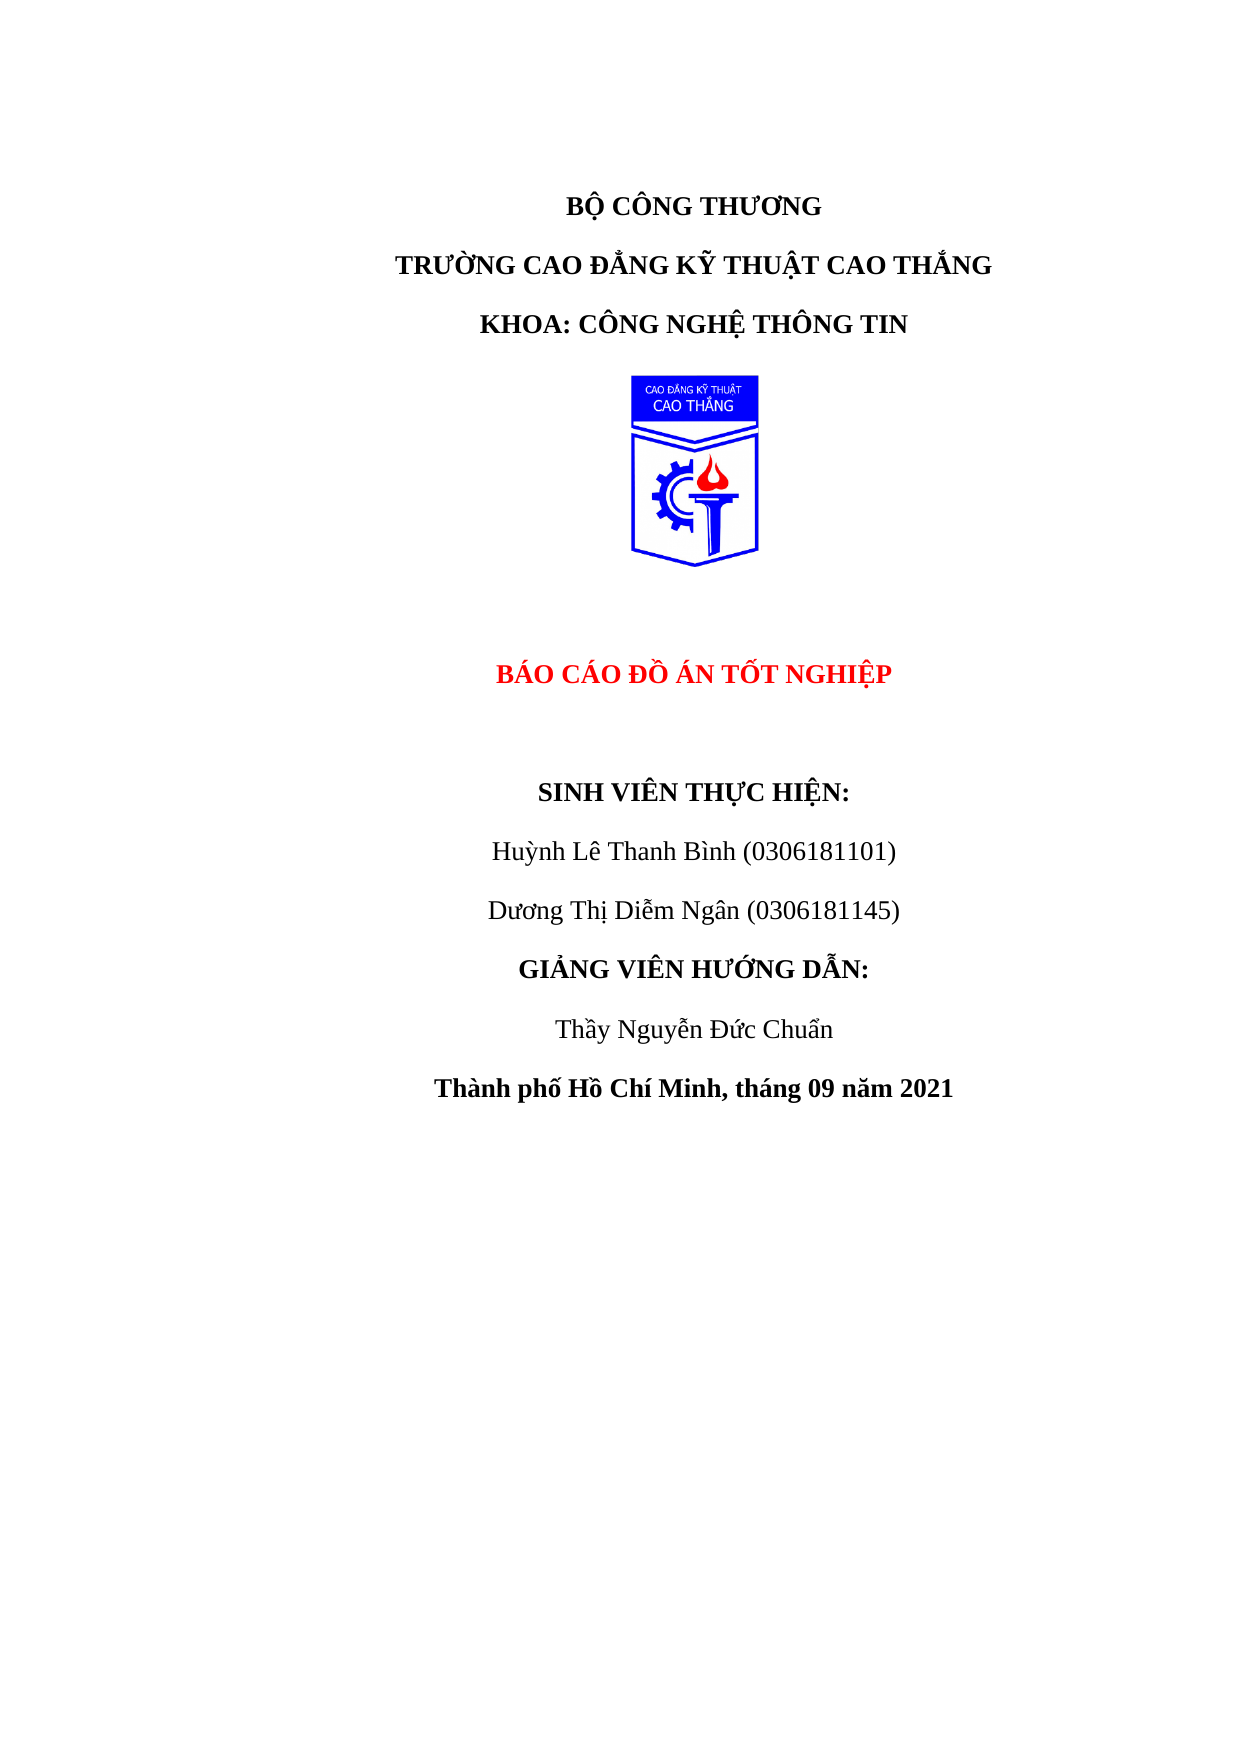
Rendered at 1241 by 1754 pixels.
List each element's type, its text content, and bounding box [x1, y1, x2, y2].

text BÁO CÁO ĐỒ ÁN TỐT NGHIỆP [207, 658, 1122, 689]
text Huỳnh Lê Thanh Bình (0306181101) [207, 835, 1122, 866]
text KHOA: CÔNG NGHỆ THÔNG TIN [207, 308, 1122, 339]
text TRƯỜNG CAO ĐẲNG KỸ THUẬT CAO THẮNG [207, 249, 1122, 280]
text GIẢNG VIÊN HƯỚNG DẪN: [207, 954, 1122, 985]
text BỘ CÔNG THƯƠNG [207, 190, 1122, 221]
picture [625, 367, 763, 571]
text Thầy Nguyễn Đức Chuẩn [207, 1013, 1122, 1044]
text Dương Thị Diễm Ngân (0306181145) [207, 894, 1122, 926]
text Thành phố Hồ Chí Minh, tháng 09 năm 2021 [207, 1072, 1122, 1103]
text SINH VIÊN THỰC HIỆN: [207, 776, 1122, 807]
